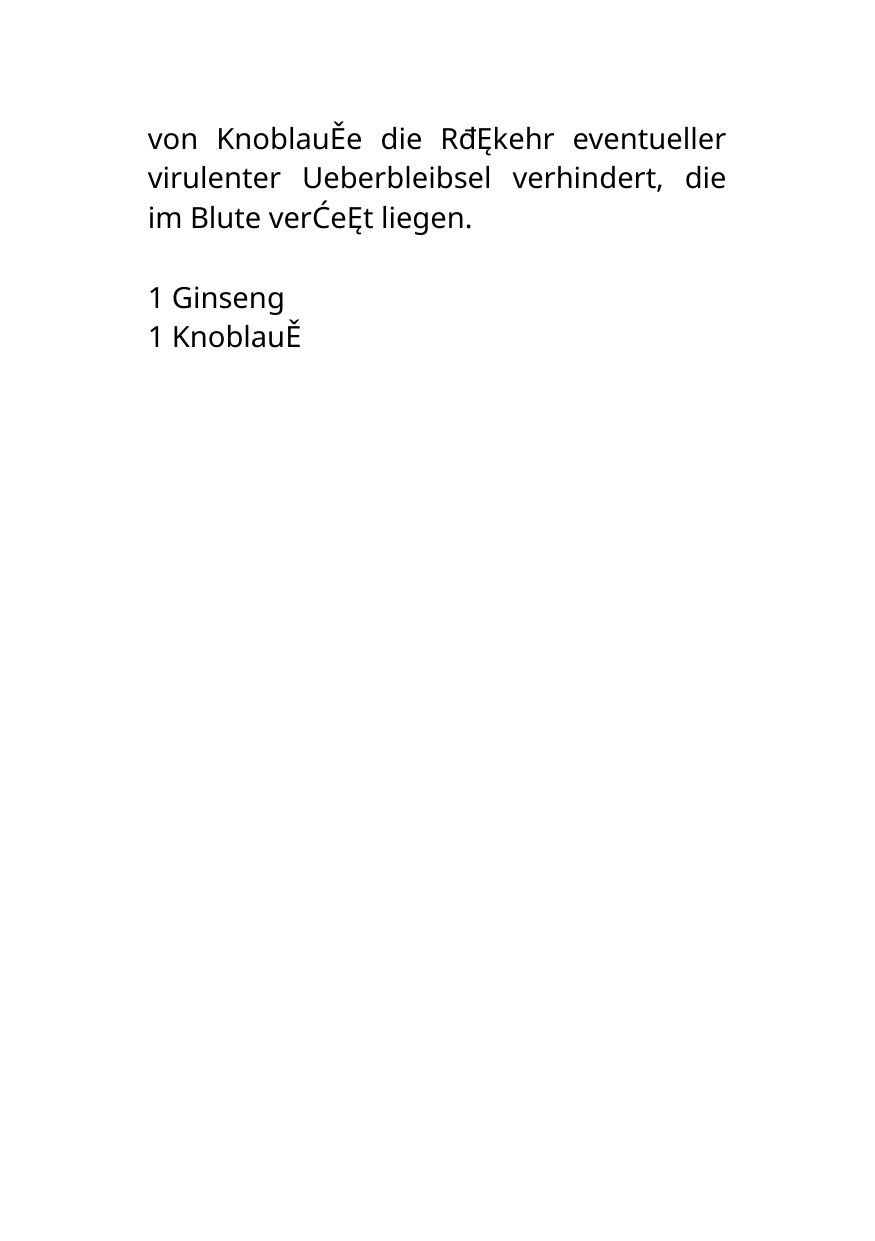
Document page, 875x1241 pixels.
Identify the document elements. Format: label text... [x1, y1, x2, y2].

text 1 KnoblauĚ [148, 317, 726, 356]
text 1 Ginseng [148, 277, 726, 317]
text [148, 118, 726, 237]
